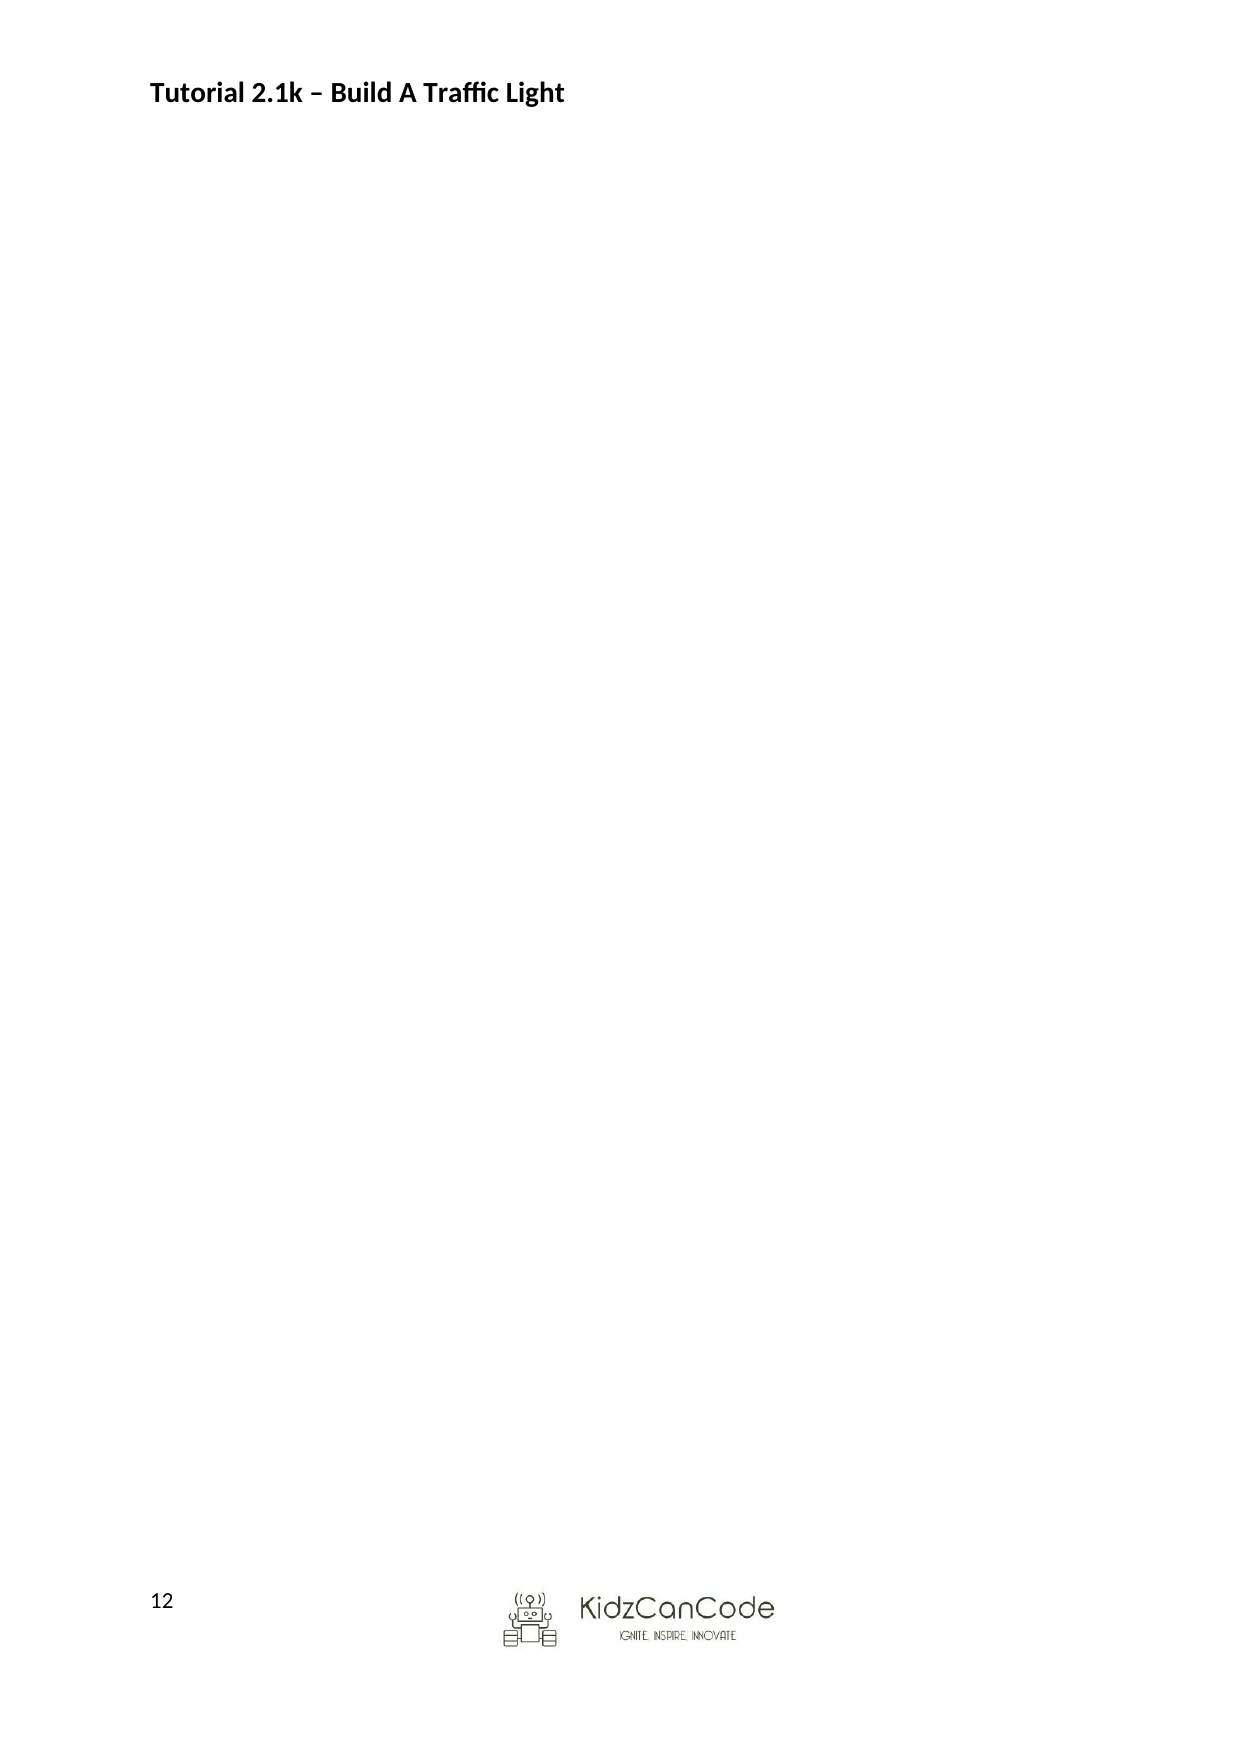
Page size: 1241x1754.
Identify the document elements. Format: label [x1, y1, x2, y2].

picture [497, 1586, 781, 1653]
